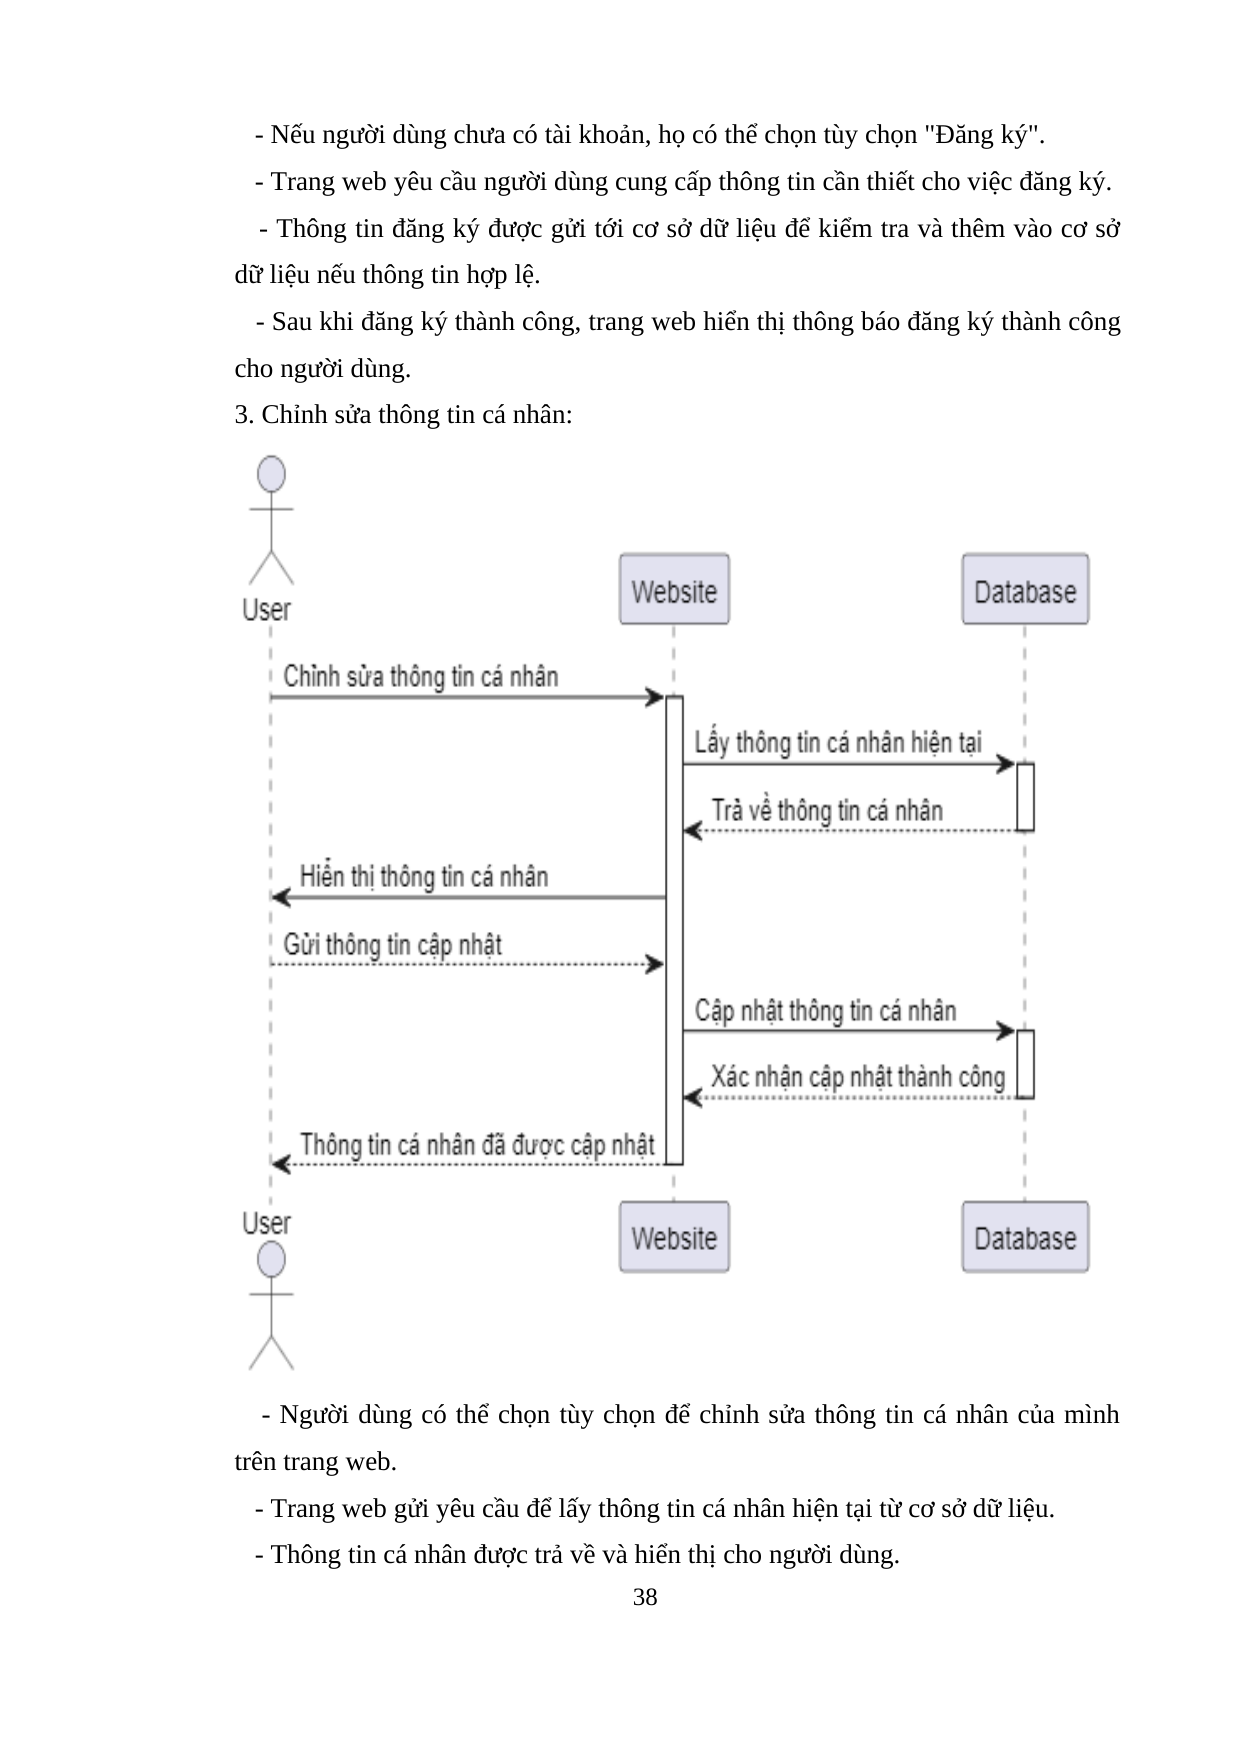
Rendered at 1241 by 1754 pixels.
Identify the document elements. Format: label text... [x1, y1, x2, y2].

text - Sau khi đăng ký thành công, trang web hiển thị thông báo đăng ký thành công cho người dùng. [234, 305, 1122, 383]
picture [234, 445, 1099, 1384]
text - Người dùng có thể chọn tùy chọn để chỉnh sửa thông tin cá nhân của mình trên trang web. [234, 1398, 1122, 1476]
text - Thông tin đăng ký được gửi tới cơ sở dữ liệu để kiểm tra và thêm vào cơ sở dữ liệu nếu thông tin hợp lệ. [234, 212, 1122, 290]
text - Trang web gửi yêu cầu để lấy thông tin cá nhân hiện tại từ cơ sở dữ liệu. [234, 1492, 1122, 1523]
text - Nếu người dùng chưa có tài khoản, họ có thể chọn tùy chọn "Đăng ký". [234, 118, 1122, 150]
text - Thông tin cá nhân được trả về và hiển thị cho người dùng. [234, 1538, 1122, 1569]
text 3. Chỉnh sửa thông tin cá nhân: [234, 398, 1122, 430]
text - Trang web yêu cầu người dùng cung cấp thông tin cần thiết cho việc đăng ký. [234, 165, 1122, 196]
